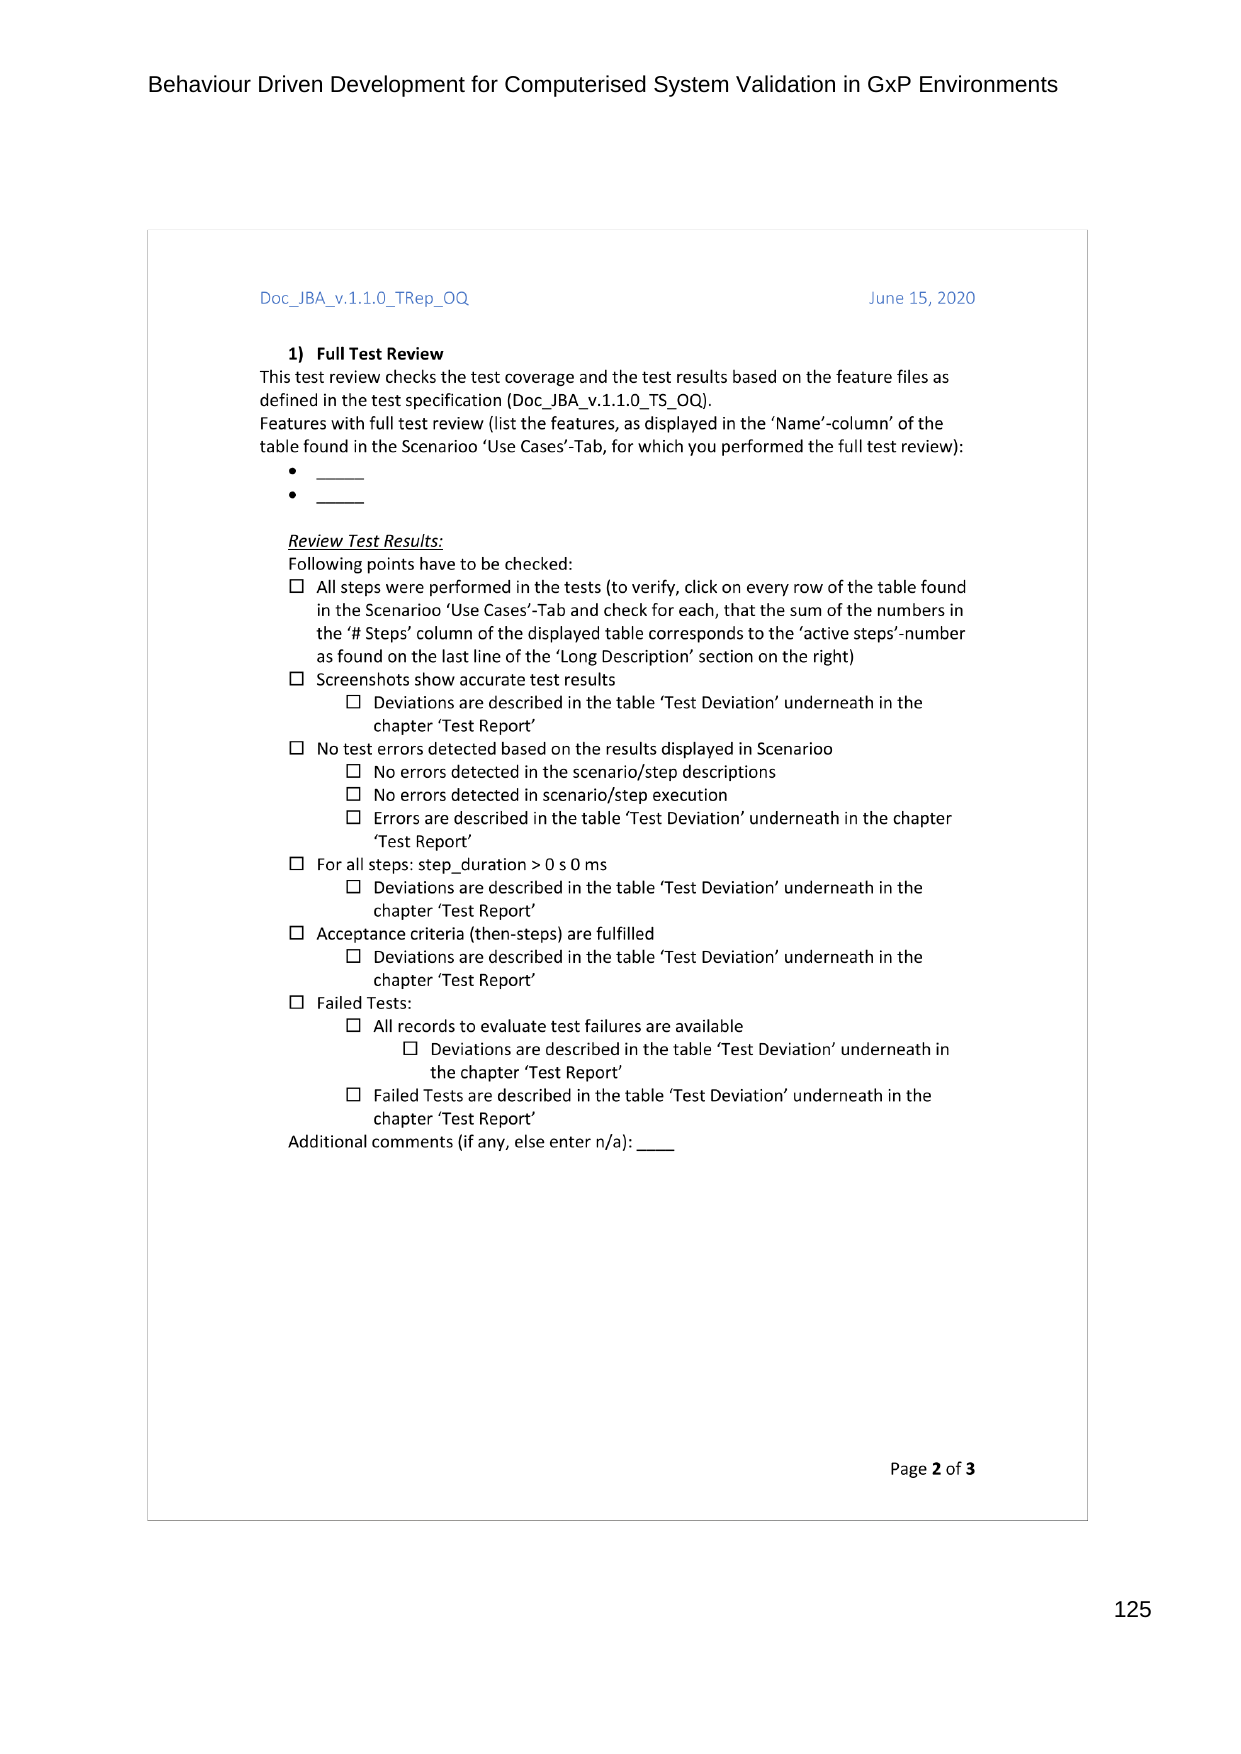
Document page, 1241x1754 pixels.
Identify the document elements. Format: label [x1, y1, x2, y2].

picture [147, 229, 1088, 1521]
